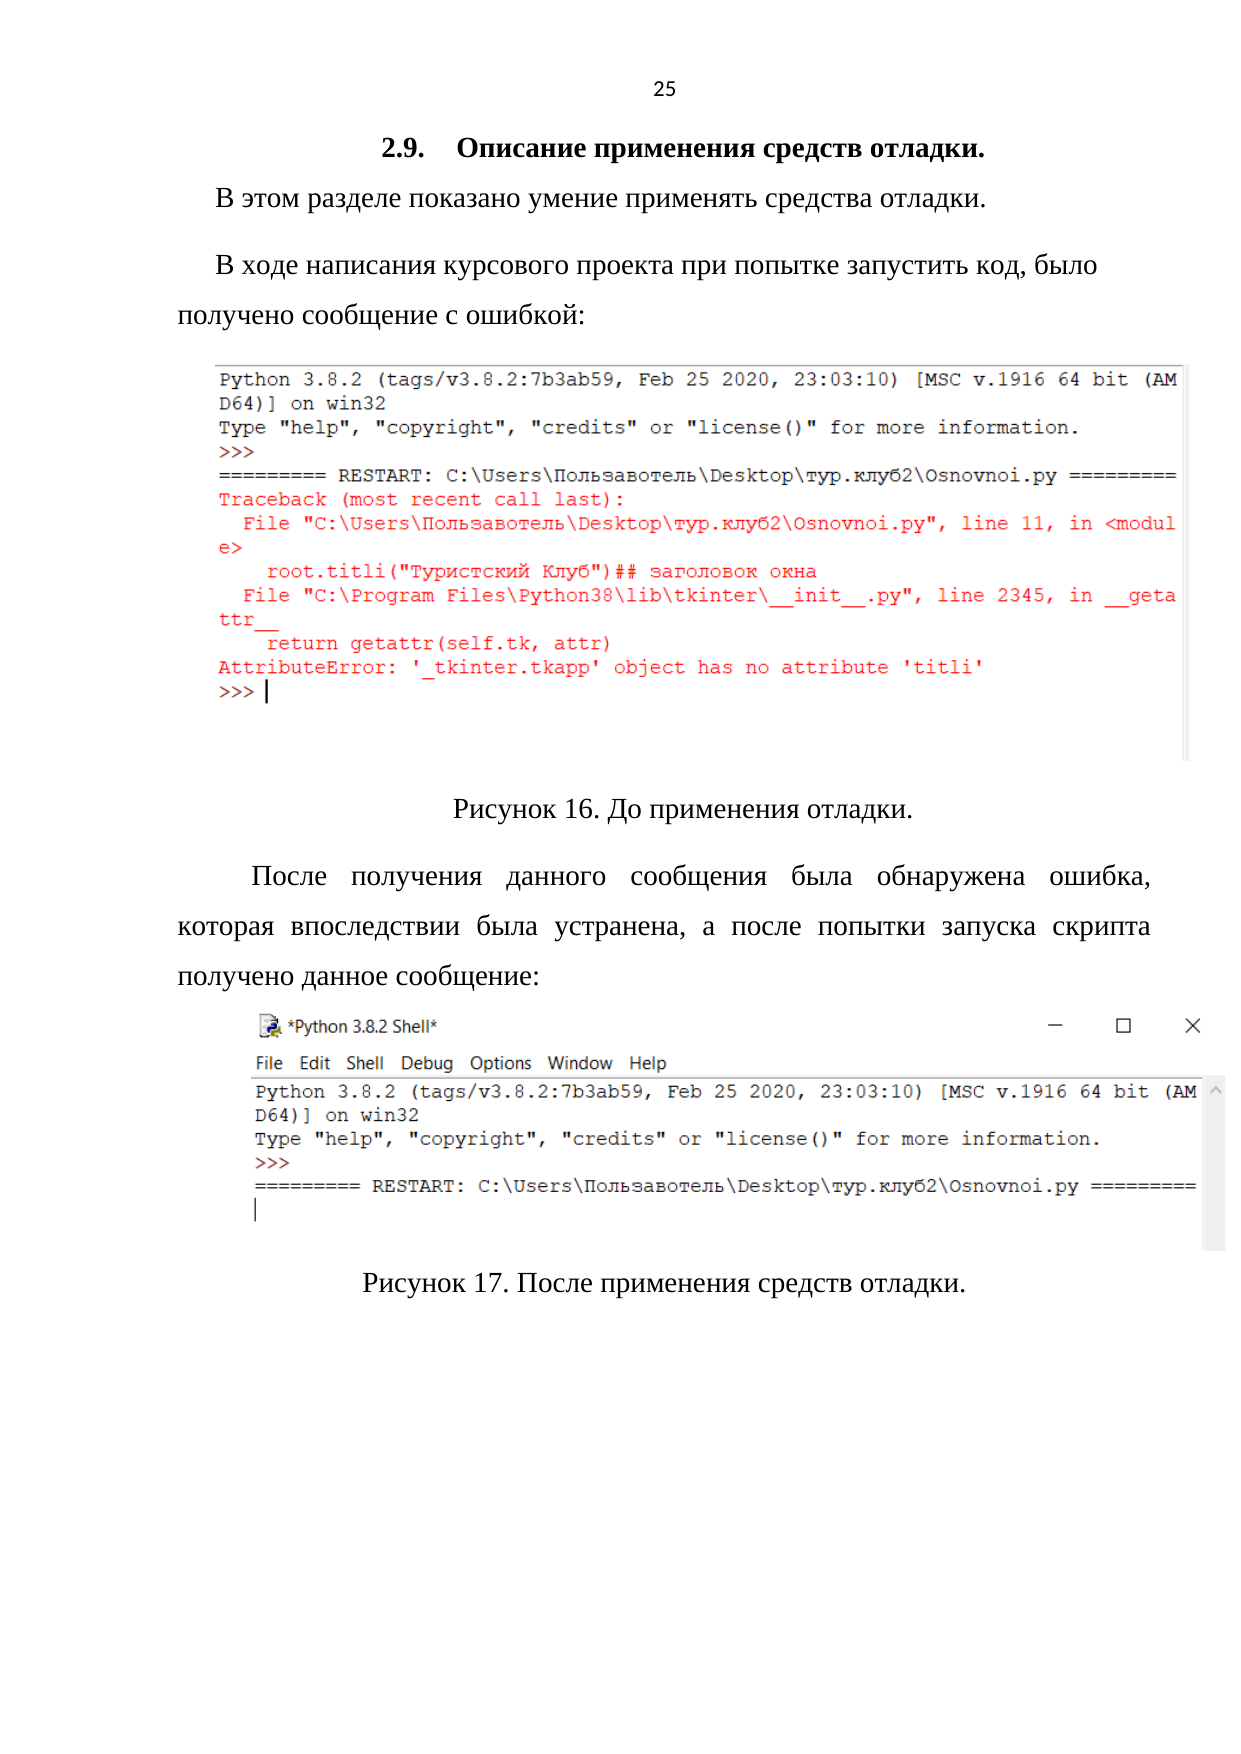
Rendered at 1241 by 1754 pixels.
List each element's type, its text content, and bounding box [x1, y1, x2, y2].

text В ходе написания курсового проекта при попытке запустить код, было получено сообщение с ошибкой: [177, 247, 1152, 331]
subtitle Описание применения средств отладки. [215, 130, 1152, 163]
picture [251, 1008, 1226, 1251]
text Рисунок 17. После применения средств отладки. [177, 1265, 1152, 1298]
picture [214, 364, 1189, 761]
text В этом разделе показано умение применять средства отладки. [177, 180, 1152, 214]
text После получения данного сообщения была обнаружена ошибка, которая впоследствии была устранена, а после попытки запуска скрипта получено данное сообщение: [177, 858, 1152, 992]
text Рисунок 16. До применения отладки. [177, 791, 1152, 824]
